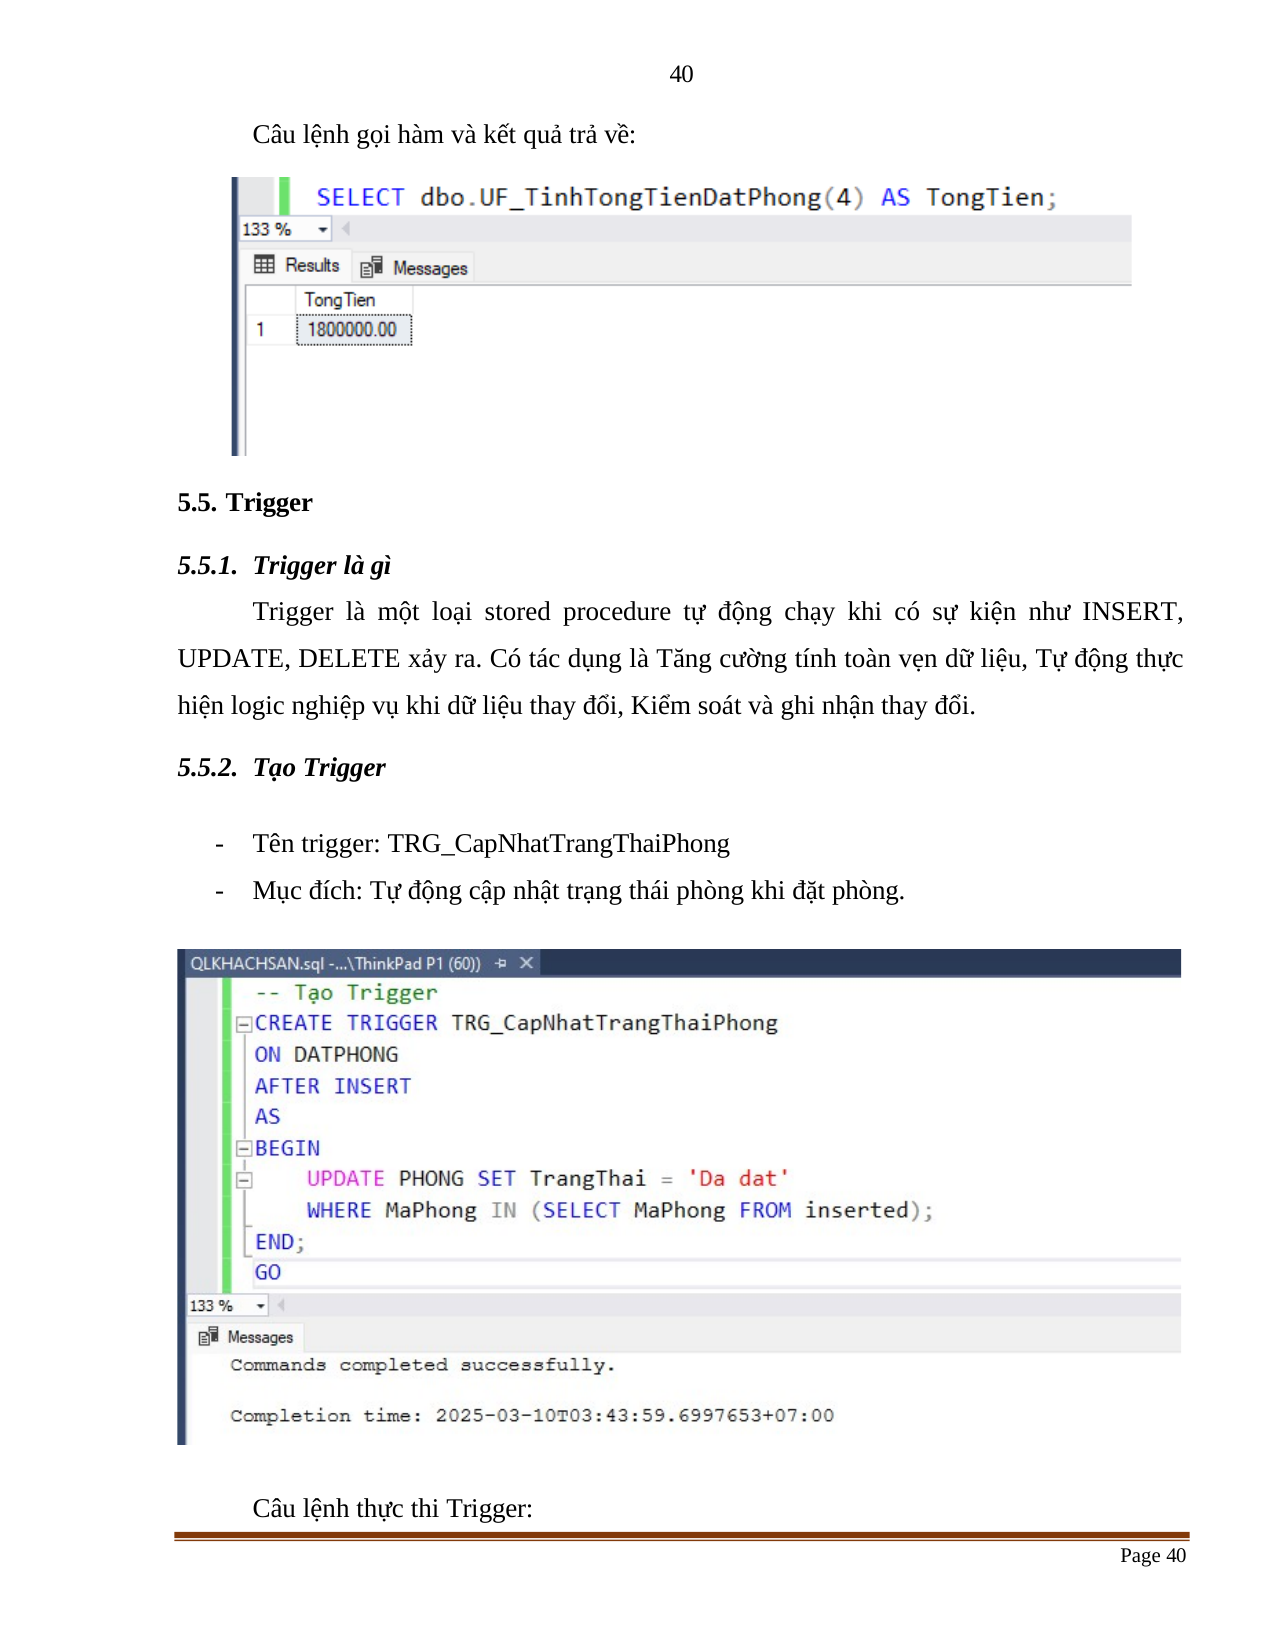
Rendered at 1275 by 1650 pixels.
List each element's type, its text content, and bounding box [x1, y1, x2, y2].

list Mục đích: Tự động cập nhật trạng thái phòng khi đặt phòng. [215, 874, 1201, 905]
picture [177, 949, 1182, 1445]
subtitle Trigger [177, 486, 1201, 518]
picture [231, 177, 1132, 456]
text Trigger là một loại stored procedure tự động chạy khi có sự kiện như INSERT, UPDATE, DELETE xảy ra. Có tác dụng là Tăng cường tính toàn vẹn dữ liệu, Tự động thực hiện logic nghiệp vụ khi dữ liệu thay đổi, Kiểm soát và ghi nhận thay đổi. [177, 596, 1186, 720]
subtitle Tạo Trigger [177, 751, 1201, 782]
subtitle Trigger là gì [177, 549, 1201, 580]
text Câu lệnh thực thi Trigger: [252, 1492, 1201, 1523]
list Tên trigger: TRG_CapNhatTrangThaiPhong [215, 827, 1201, 858]
text Câu lệnh gọi hàm và kết quả trả về: [252, 118, 1201, 149]
